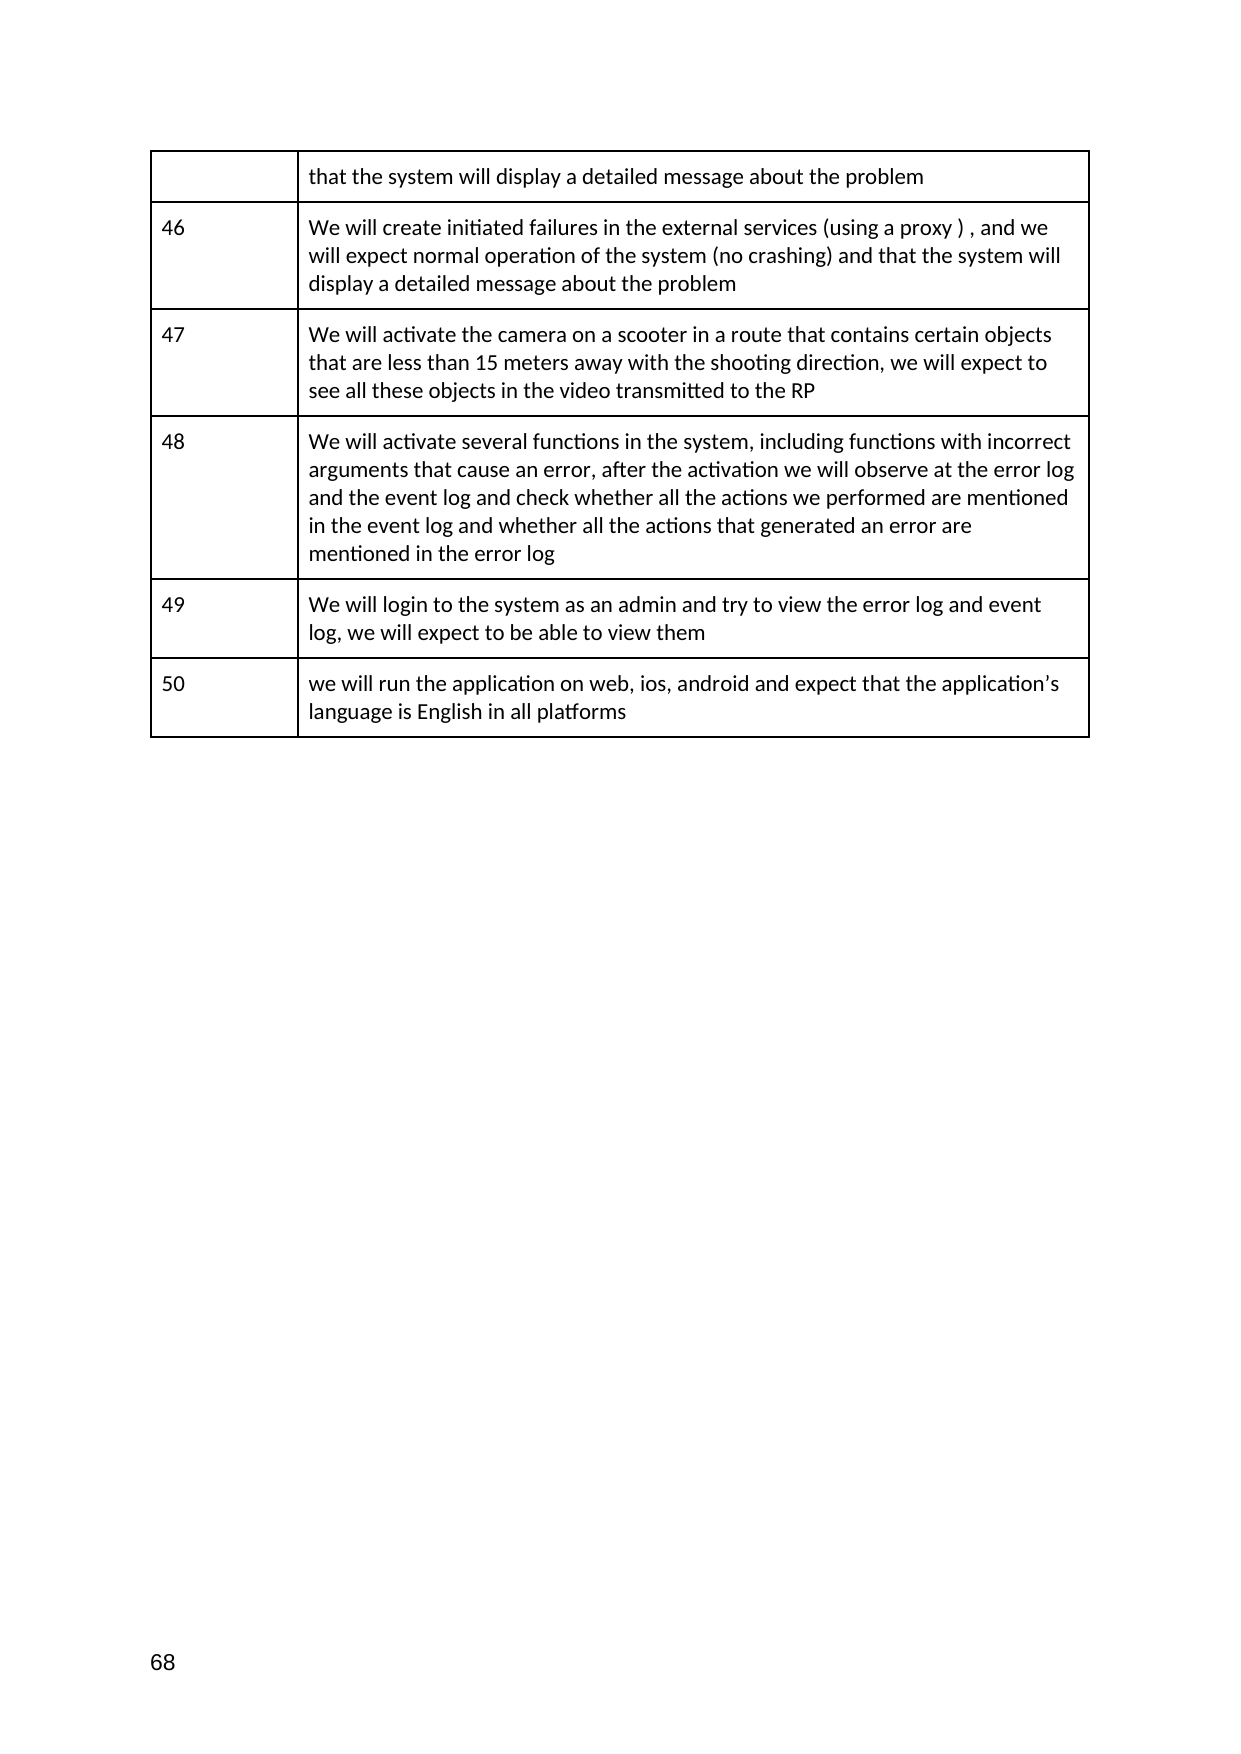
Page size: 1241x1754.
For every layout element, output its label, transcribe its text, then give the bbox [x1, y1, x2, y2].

table_cell 50 [152, 659, 297, 736]
table_cell 49 [152, 580, 297, 657]
table_cell We will activate several functions in the system, including functions with incorrect arguments that cause an error, after the activation we will observe at the error log and the event log and check whether all the actions we performed are mentioned in the event log and whether all the actions that generated an error are mentioned in the error log [299, 417, 1088, 578]
table_cell We will activate the camera on a scooter in a route that contains certain objects that are less than 15 meters away with the shooting direction, we will expect to see all these objects in the video transmitted to the RP [299, 310, 1088, 415]
table_cell We will login to the system as an admin and try to view the error log and event log, we will expect to be able to view them [299, 580, 1088, 657]
table_cell we will run the application on web, ios, android and expect that the application’s language is English in all platforms [299, 659, 1088, 736]
table_cell 46 [152, 203, 297, 308]
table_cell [299, 152, 1088, 201]
table_cell We will create initiated failures in the external services (using a proxy ) , and we will expect normal operation of the system (no crashing) and that the system will display a detailed message about the problem [299, 203, 1088, 308]
table_cell 47 [152, 310, 297, 415]
table_cell 48 [152, 417, 297, 578]
table_cell 45 [152, 152, 297, 201]
